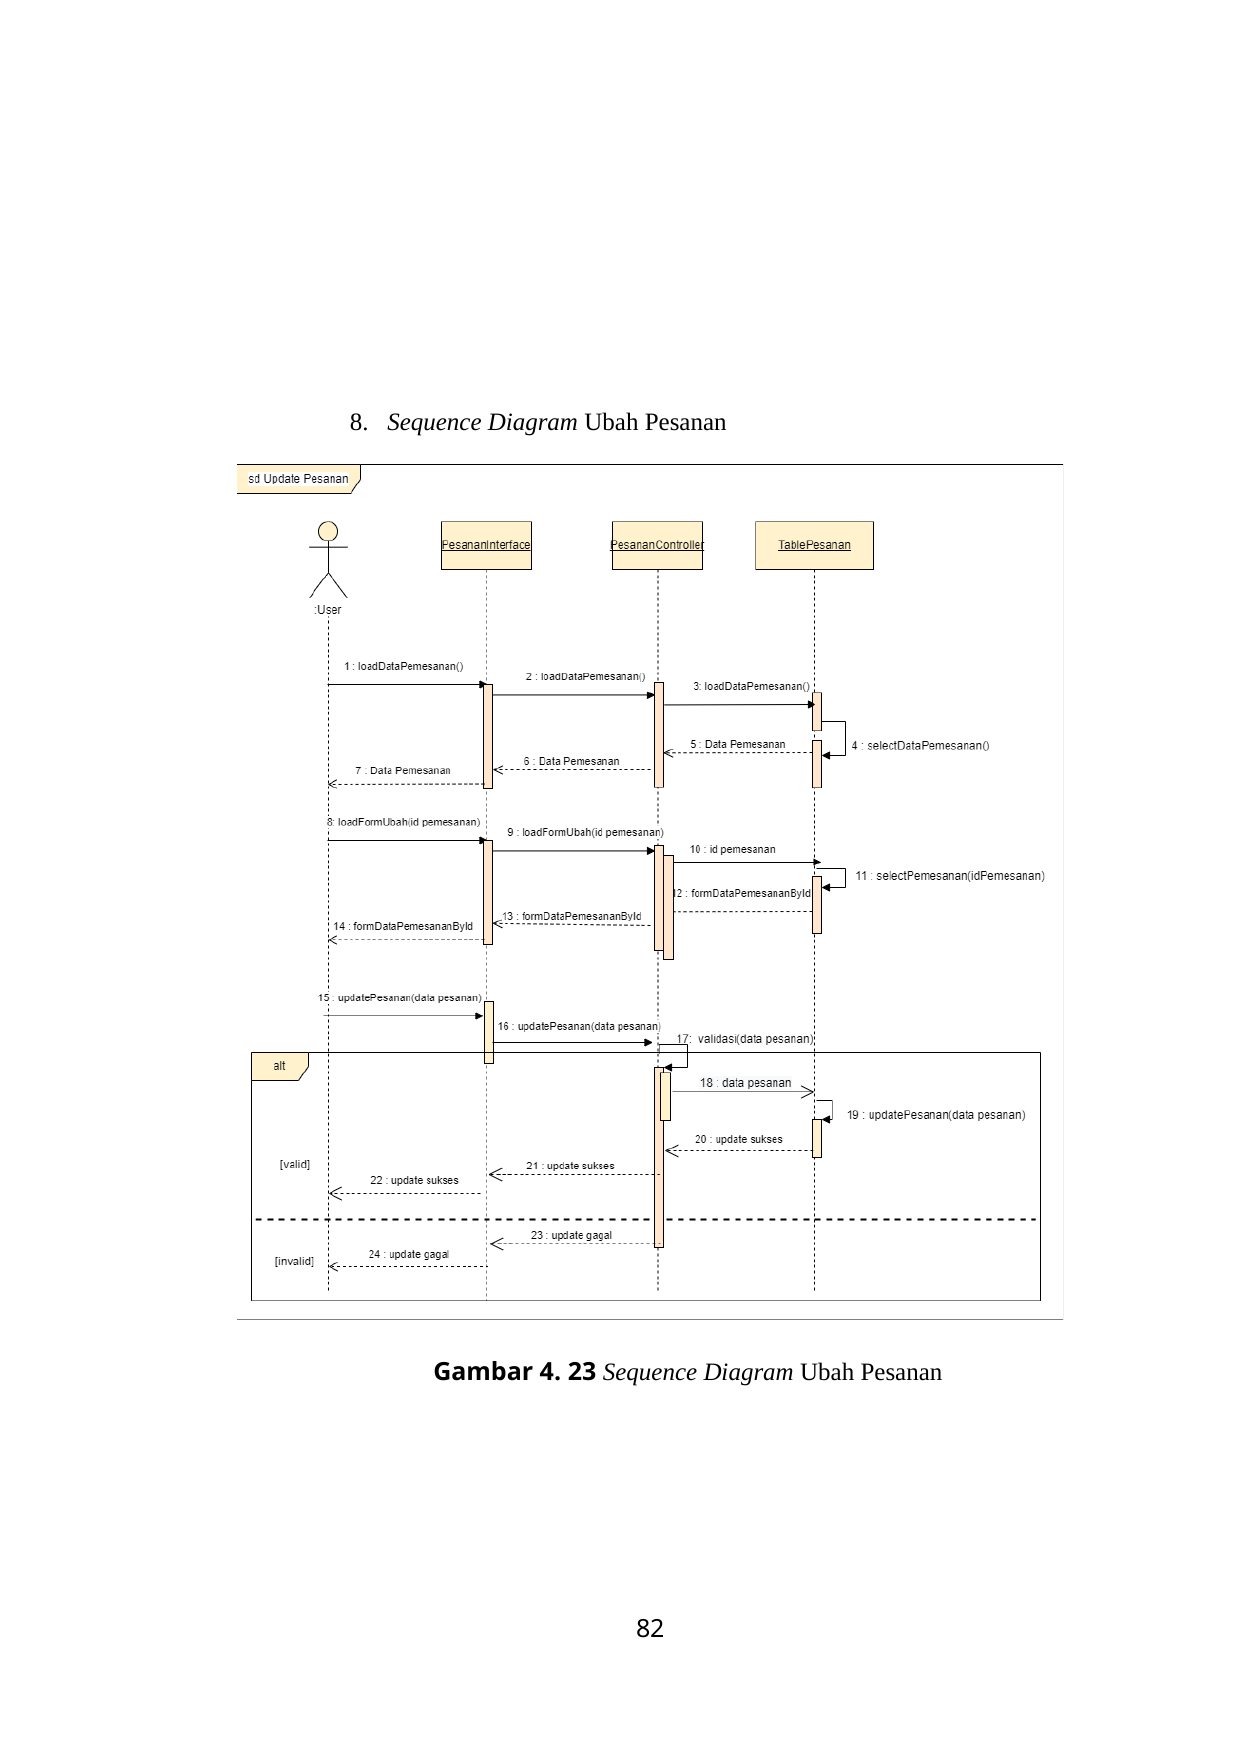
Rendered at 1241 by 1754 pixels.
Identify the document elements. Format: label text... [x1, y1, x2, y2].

list Sequence Diagram Ubah Pesanan [349, 407, 1063, 436]
picture [237, 464, 1064, 1320]
list Gambar 4. 23 Sequence Diagram Ubah Pesanan [312, 1353, 1063, 1387]
